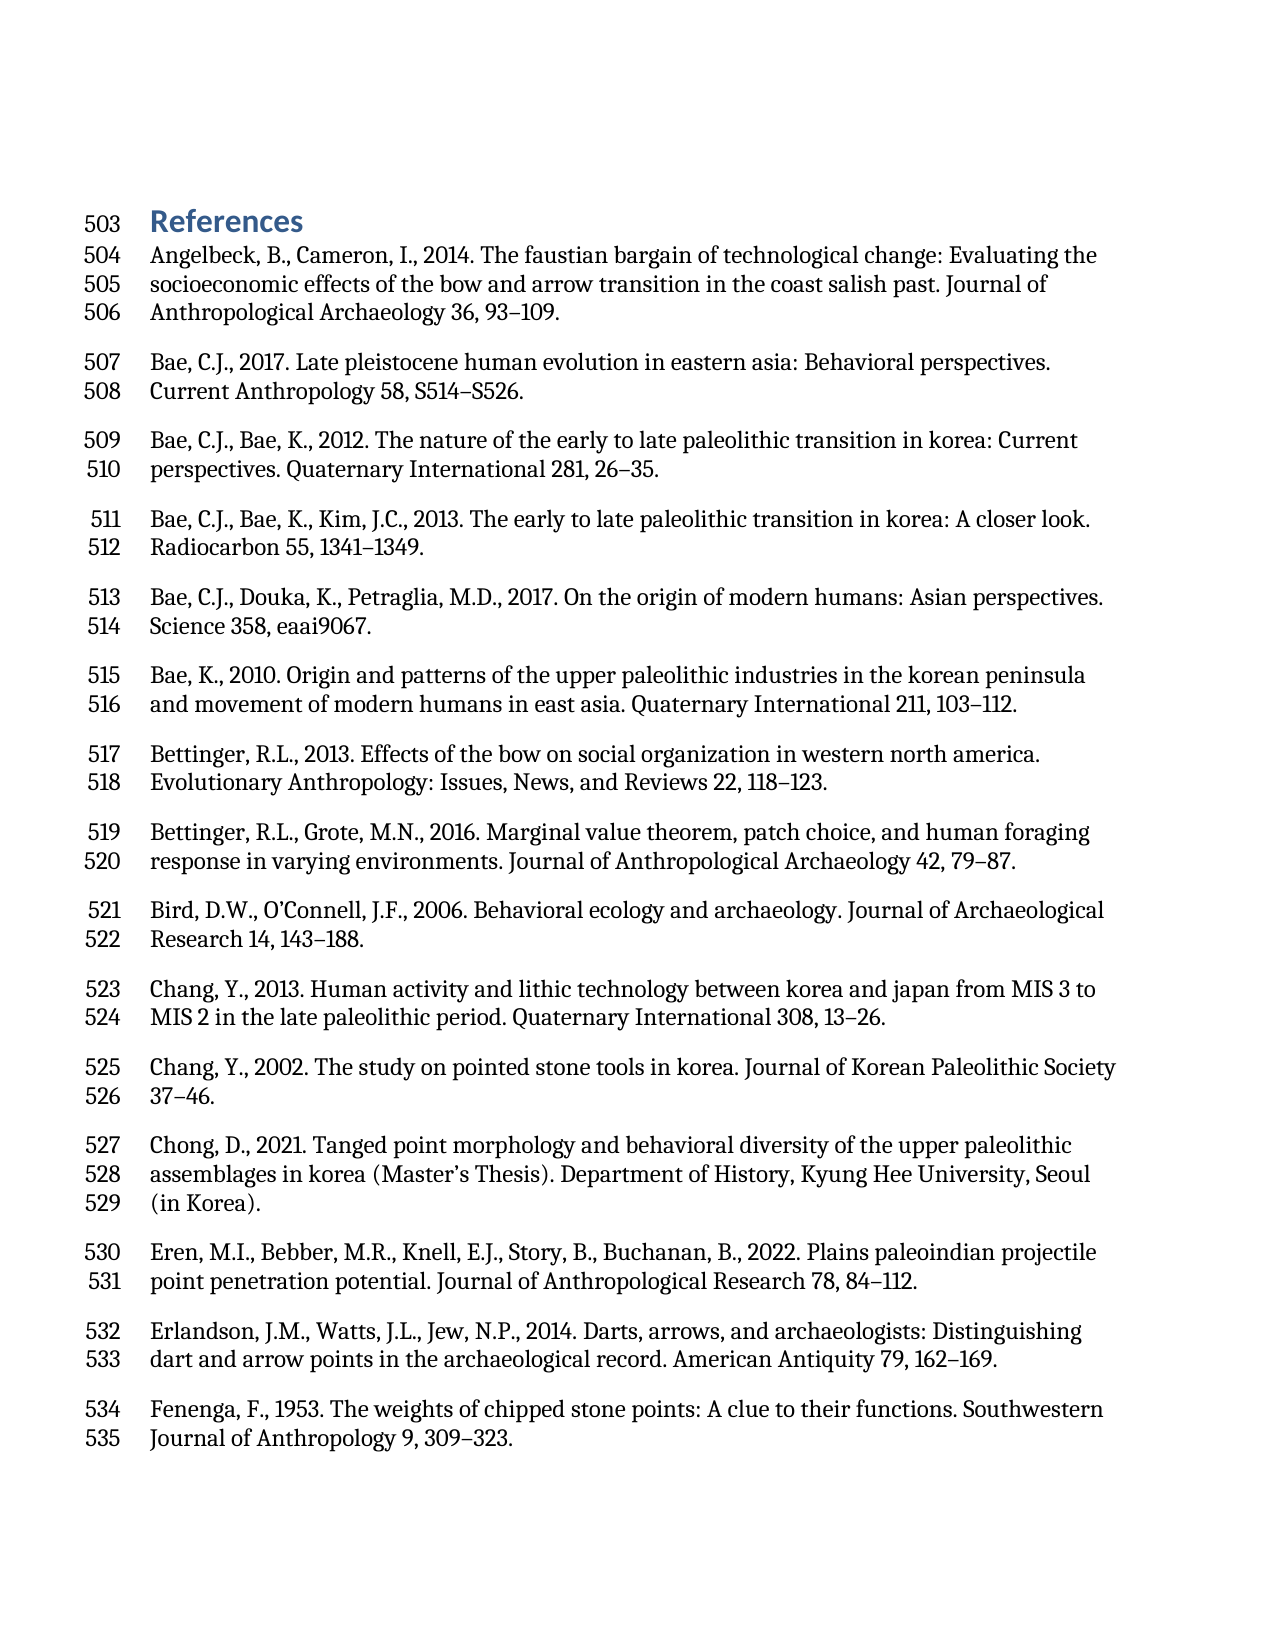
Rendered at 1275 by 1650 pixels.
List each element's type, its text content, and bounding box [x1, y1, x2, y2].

subtitle References [150, 200, 1125, 241]
text Erlandson, J.M., Watts, J.L., Jew, N.P., 2014. Darts, arrows, and archaeologists: Distinguishing dart and arrow points in the archaeological record. American Antiquity 79, 162–169. [150, 1317, 1125, 1374]
text Eren, M.I., Bebber, M.R., Knell, E.J., Story, B., Buchanan, B., 2022. Plains paleoindian projectile point penetration potential. Journal of Anthropological Research 78, 84–112. [150, 1238, 1125, 1296]
text Chang, Y., 2002. The study on pointed stone tools in korea. Journal of Korean Paleolithic Society 37–46. [150, 1053, 1125, 1110]
text Bae, K., 2010. Origin and patterns of the upper paleolithic industries in the korean peninsula and movement of modern humans in east asia. Quaternary International 211, 103–112. [150, 661, 1125, 719]
text Bae, C.J., Bae, K., Kim, J.C., 2013. The early to late paleolithic transition in korea: A closer look. Radiocarbon 55, 1341–1349. [150, 504, 1125, 562]
text Fenenga, F., 1953. The weights of chipped stone points: A clue to their functions. Southwestern Journal of Anthropology 9, 309–323. [150, 1395, 1125, 1452]
text Bird, D.W., O’Connell, J.F., 2006. Behavioral ecology and archaeology. Journal of Archaeological Research 14, 143–188. [150, 896, 1125, 954]
text Bettinger, R.L., Grote, M.N., 2016. Marginal value theorem, patch choice, and human foraging response in varying environments. Journal of Anthropological Archaeology 42, 79–87. [150, 818, 1125, 875]
text Bae, C.J., Douka, K., Petraglia, M.D., 2017. On the origin of modern humans: Asian perspectives. Science 358, eaai9067. [150, 583, 1125, 640]
text Chang, Y., 2013. Human activity and lithic technology between korea and japan from MIS 3 to MIS 2 in the late paleolithic period. Quaternary International 308, 13–26. [150, 974, 1125, 1032]
text Bettinger, R.L., 2013. Effects of the bow on social organization in western north america. Evolutionary Anthropology: Issues, News, and Reviews 22, 118–123. [150, 739, 1125, 797]
text Bae, C.J., Bae, K., 2012. The nature of the early to late paleolithic transition in korea: Current perspectives. Quaternary International 281, 26–35. [150, 426, 1125, 484]
text Chong, D., 2021. Tanged point morphology and behavioral diversity of the upper paleolithic assemblages in korea (Master’s Thesis). Department of History, Kyung Hee University, Seoul (in Korea). [150, 1131, 1125, 1217]
text Angelbeck, B., Cameron, I., 2014. The faustian bargain of technological change: Evaluating the socioeconomic effects of the bow and arrow transition in the coast salish past. Journal of Anthropological Archaeology 36, 93–109. [150, 241, 1125, 327]
text Bae, C.J., 2017. Late pleistocene human evolution in eastern asia: Behavioral perspectives. Current Anthropology 58, S514–S526. [150, 348, 1125, 405]
